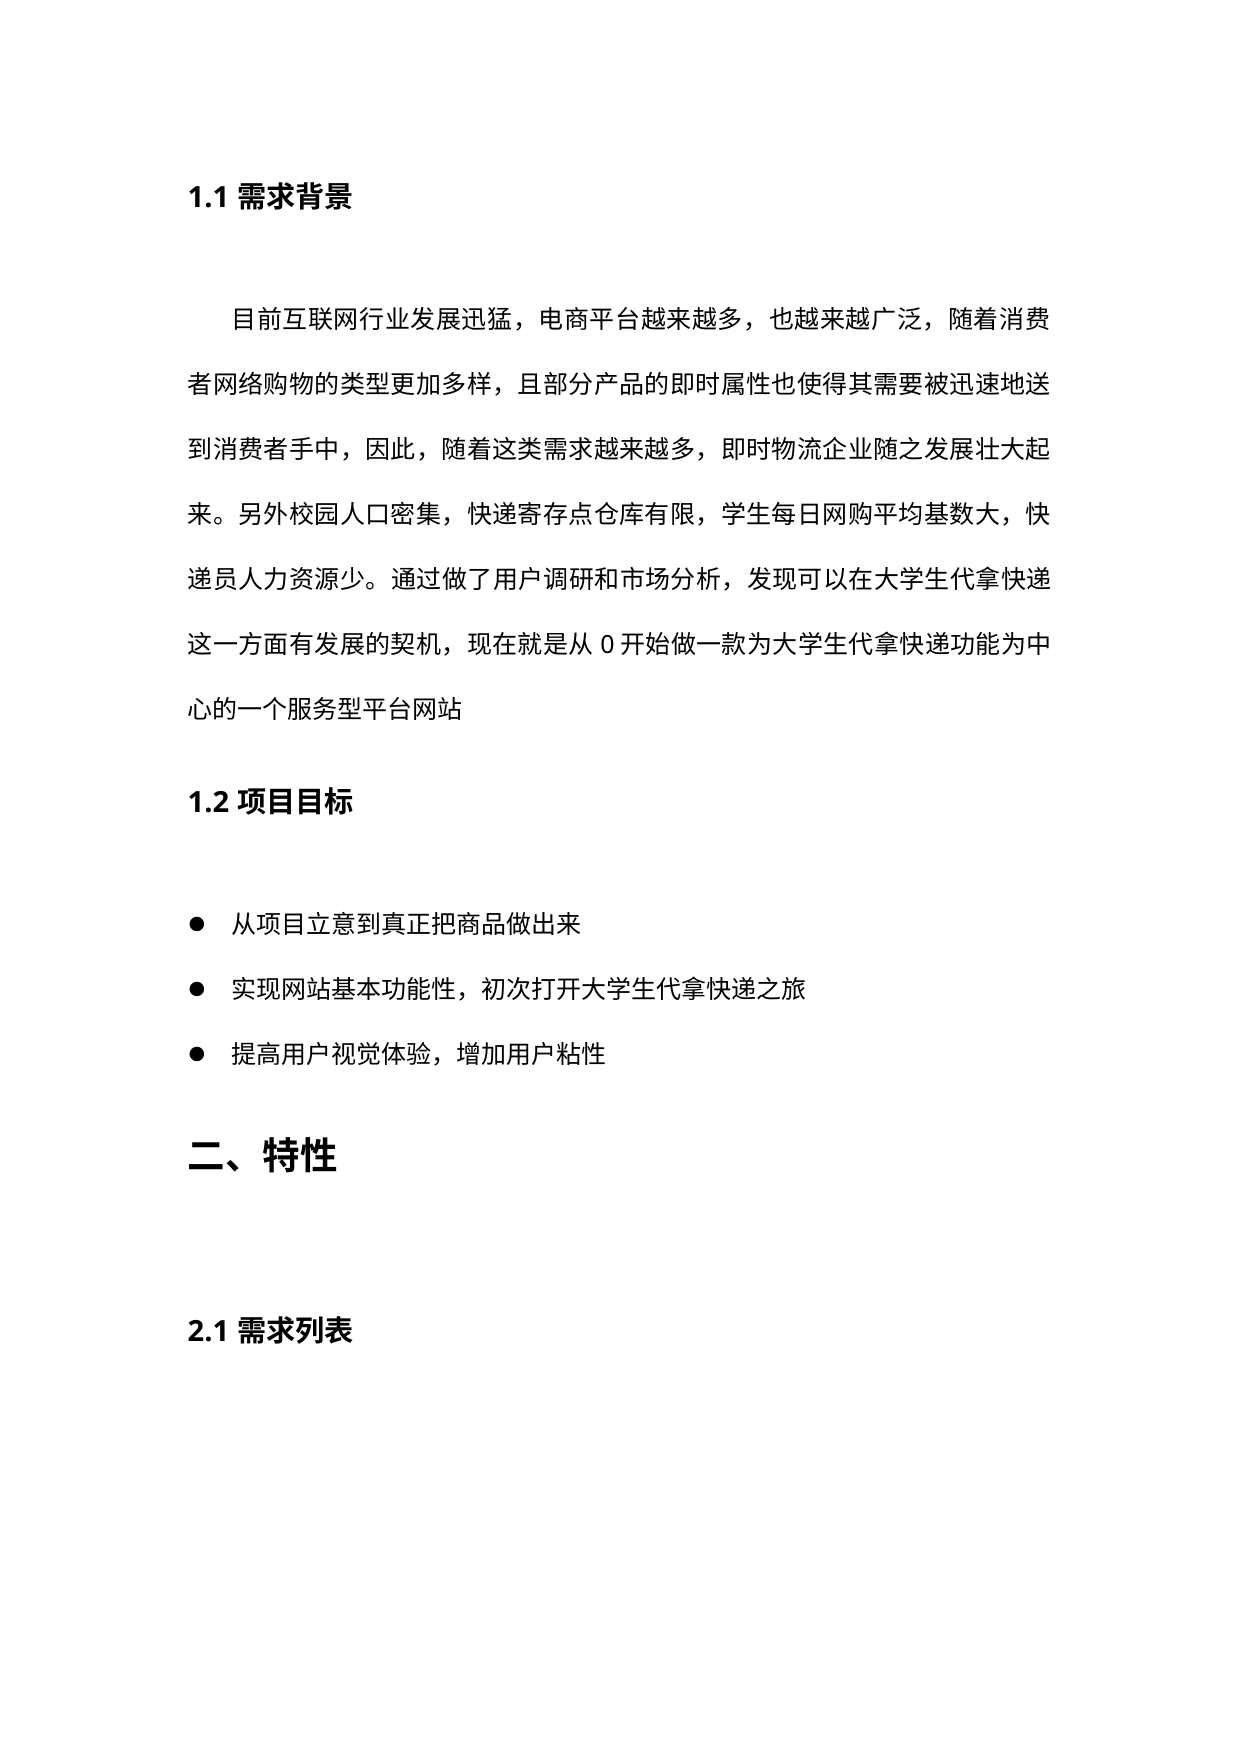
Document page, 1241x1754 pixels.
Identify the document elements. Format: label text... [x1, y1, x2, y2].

subtitle 1.1 需求背景 [187, 162, 1053, 227]
list 提高用户视觉体验，增加用户粘性 [187, 1020, 1053, 1085]
subtitle 2.1 需求列表 [187, 1296, 1053, 1361]
list 实现网站基本功能性，初次打开大学生代拿快递之旅 [187, 955, 1053, 1020]
subtitle 1.2 项目目标 [187, 767, 1053, 832]
text 目前互联网行业发展迅猛，电商平台越来越多，也越来越广泛，随着消费者网络购物的类型更加多样，且部分产品的即时属性也使得其需要被迅速地送到消费者手中，因此，随着这类需求越来越多，即时物流企业随之发展壮大起来。另外校园人口密集，快递寄存点仓库有限，学生每日网购平均基数大，快递员人力资源少。通过做了用户调研和市场分析，发现可以在大学生代拿快递这一方面有发展的契机，现在就是从0开始做一款为大学生代拿快递功能为中心的一个服务型平台网站 [187, 285, 1053, 740]
subtitle 二、特性 [187, 1121, 1053, 1186]
list 从项目立意到真正把商品做出来 [187, 890, 1053, 955]
